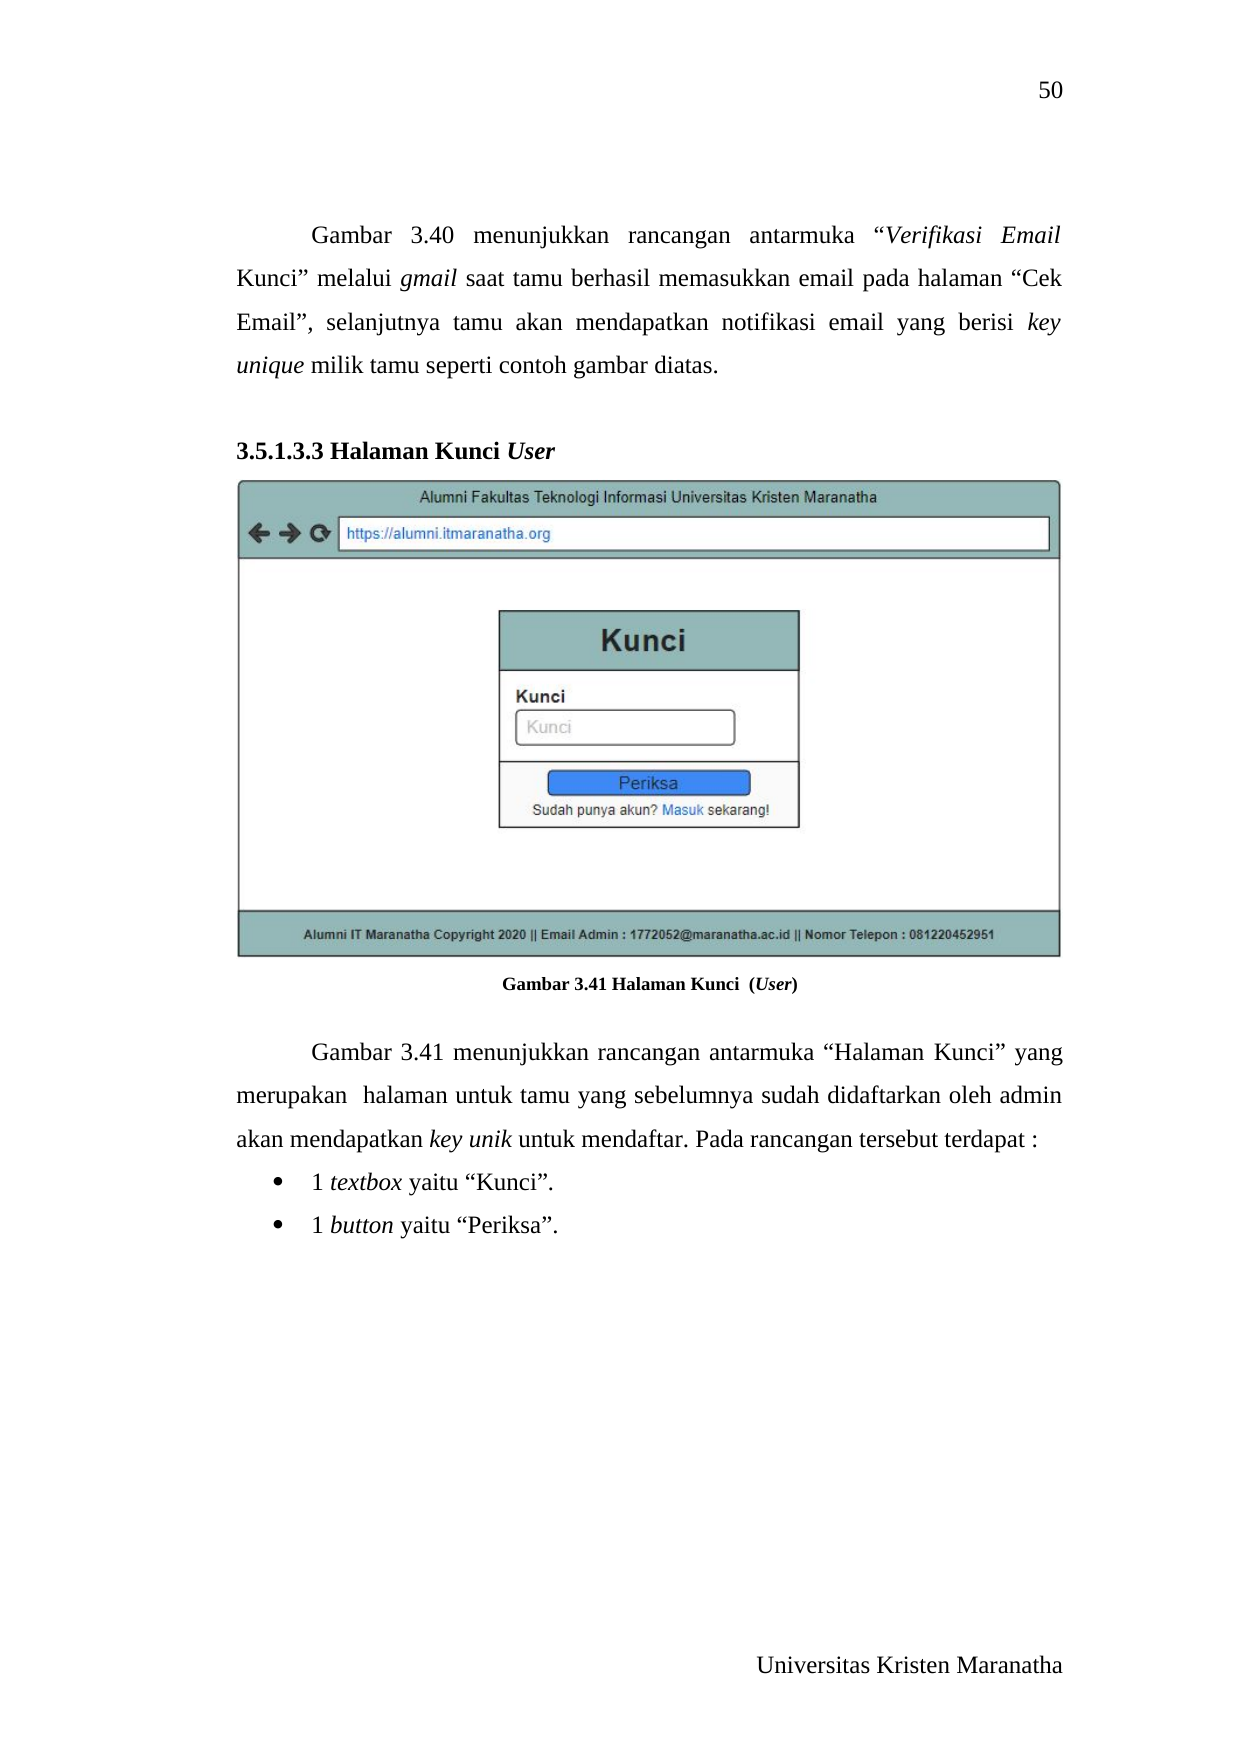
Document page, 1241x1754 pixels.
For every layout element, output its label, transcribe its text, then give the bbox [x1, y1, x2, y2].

subtitle Halaman Kunci User [236, 436, 1063, 465]
list 1 textbox yaitu “Kunci”. [274, 1167, 1063, 1196]
picture [236, 479, 1063, 959]
text Gambar 3.41 menunjukkan rancangan antarmuka “Halaman Kunci” yang merupakan halaman untuk tamu yang sebelumnya sudah didaftarkan oleh admin akan mendapatkan key unik untuk mendaftar. Pada rancangan tersebut terdapat : [236, 1037, 1063, 1152]
list 1 button yaitu “Periksa”. [274, 1210, 1063, 1239]
text Gambar 3.40 menunjukkan rancangan antarmuka “Verifikasi Email Kunci” melalui gmail saat tamu berhasil memasukkan email pada halaman “Cek Email”, selanjutnya tamu akan mendapatkan notifikasi email yang berisi key unique milik tamu seperti contoh gambar diatas. [236, 220, 1063, 378]
